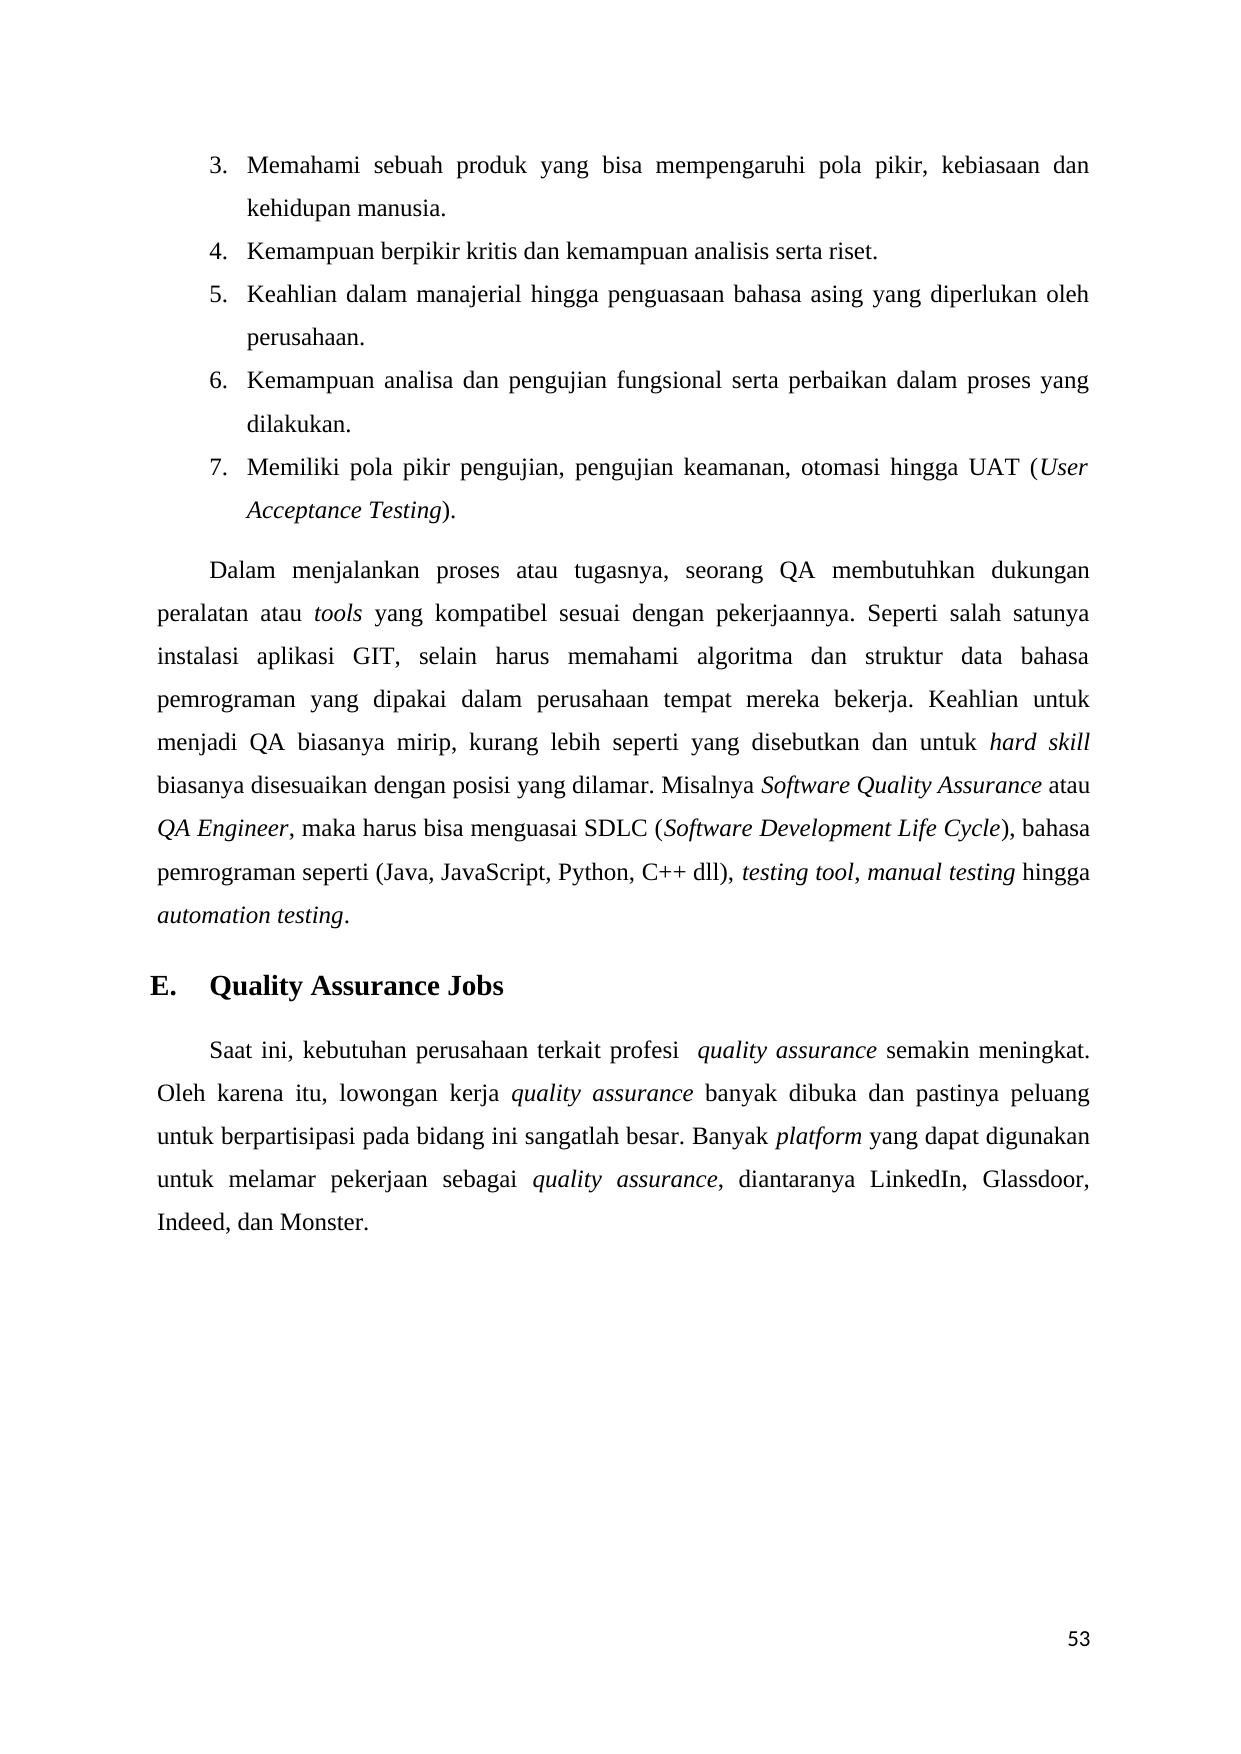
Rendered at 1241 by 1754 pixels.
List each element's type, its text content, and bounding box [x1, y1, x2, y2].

list Memahami sebuah produk yang bisa mempengaruhi pola pikir, kebiasaan dan kehidupan manusia. [209, 150, 1090, 222]
list Kemampuan analisa dan pengujian fungsional serta perbaikan dalam proses yang dilakukan. [209, 366, 1090, 437]
list Quality Assurance Jobs [150, 968, 1090, 1001]
list Memiliki pola pikir pengujian, pengujian keamanan, otomasi hingga UAT (User Acceptance Testing). [209, 452, 1090, 524]
text Saat ini, kebutuhan perusahaan terkait profesi quality assurance semakin meningkat. Oleh karena itu, lowongan kerja quality assurance banyak dibuka dan pastinya peluang untuk berpartisipasi pada bidang ini sangatlah besar. Banyak platform yang dapat digunakan untuk melamar pekerjaan sebagai quality assurance, diantaranya LinkedIn, Glassdoor, Indeed, dan Monster. [157, 1035, 1090, 1236]
text Dalam menjalankan proses atau tugasnya, seorang QA membutuhkan dukungan peralatan atau tools yang kompatibel sesuai dengan pekerjaannya. Seperti salah satunya instalasi aplikasi GIT, selain harus memahami algoritma dan struktur data bahasa pemrograman yang dipakai dalam perusahaan tempat mereka bekerja. Keahlian untuk menjadi QA biasanya mirip, kurang lebih seperti yang disebutkan dan untuk hard skill biasanya disesuaikan dengan posisi yang dilamar. Misalnya Software Quality Assurance atau QA Engineer, maka harus bisa menguasai SDLC (Software Development Life Cycle), bahasa pemrograman seperti (Java, JavaScript, Python, C++ dll), testing tool, manual testing hingga automation testing. [157, 555, 1090, 928]
list Keahlian dalam manajerial hingga penguasaan bahasa asing yang diperlukan oleh perusahaan. [209, 279, 1090, 351]
list Kemampuan berpikir kritis dan kemampuan analisis serta riset. [209, 236, 1090, 265]
